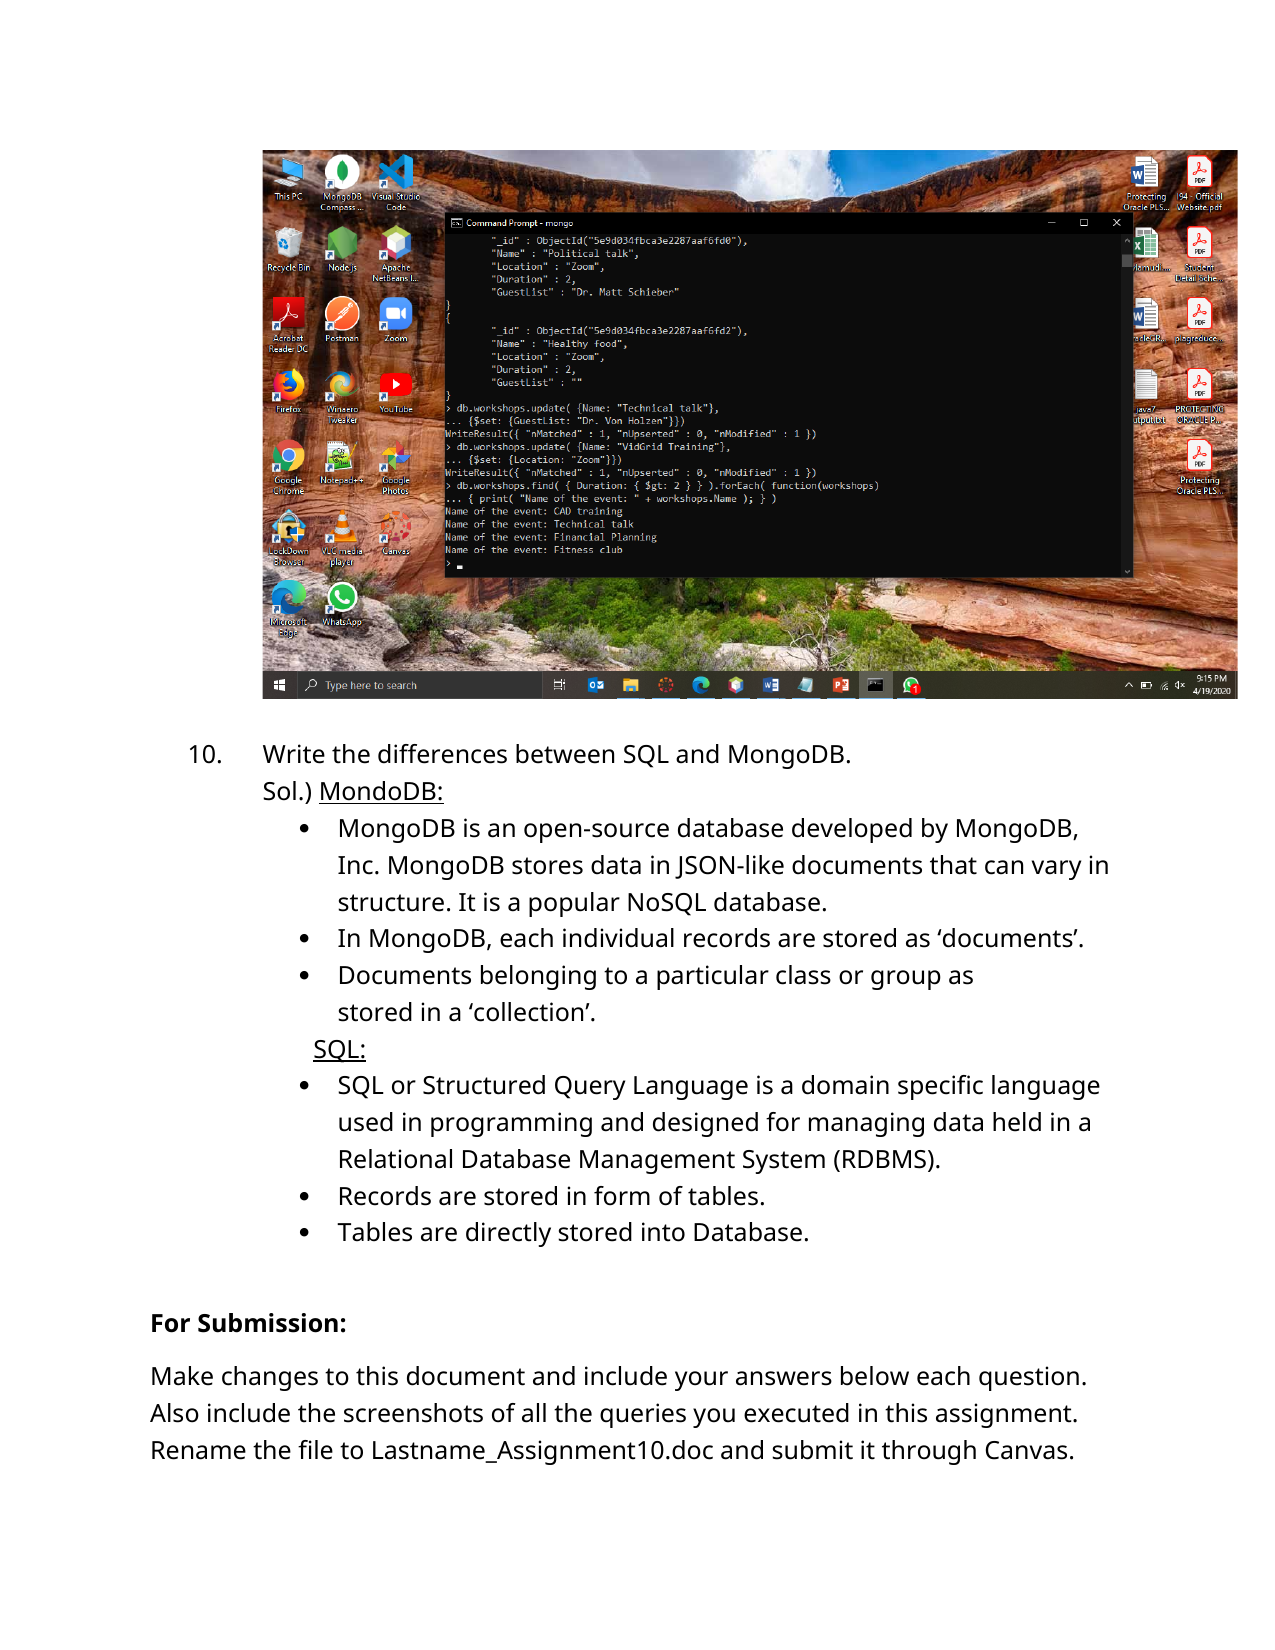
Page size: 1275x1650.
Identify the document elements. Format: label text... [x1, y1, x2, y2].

text SQL: [300, 1031, 1125, 1065]
list Tables are directly stored into Database. [300, 1215, 1125, 1249]
list Records are stored in form of tables. [300, 1178, 1125, 1212]
list Write the differences between SQL and MongoDB. [187, 737, 1125, 771]
list SQL or Structured Query Language is a domain specific language used in programming and designed for managing data held in a Relational Database Management System (RDBMS). [300, 1068, 1125, 1176]
text Make changes to this document and include your answers below each question. Also include the screenshots of all the queries you executed in this assignment. Rename the file to Lastname_Assignment10.doc and submit it through Canvas. [150, 1359, 1125, 1466]
list MongoDB is an open-source database developed by MongoDB, Inc. MongoDB stores data in JSON-like documents that can vary in structure. It is a popular NoSQL database. [300, 811, 1125, 918]
list stored in a ‘collection’. [337, 994, 1125, 1028]
list Sol.) MondoDB: [262, 774, 1125, 808]
text For Submission: [150, 1305, 1125, 1339]
list In MongoDB, each individual records are stored as ‘documents’. [300, 921, 1125, 955]
picture [262, 150, 1238, 699]
list Documents belonging to a particular class or group as [300, 958, 1125, 992]
